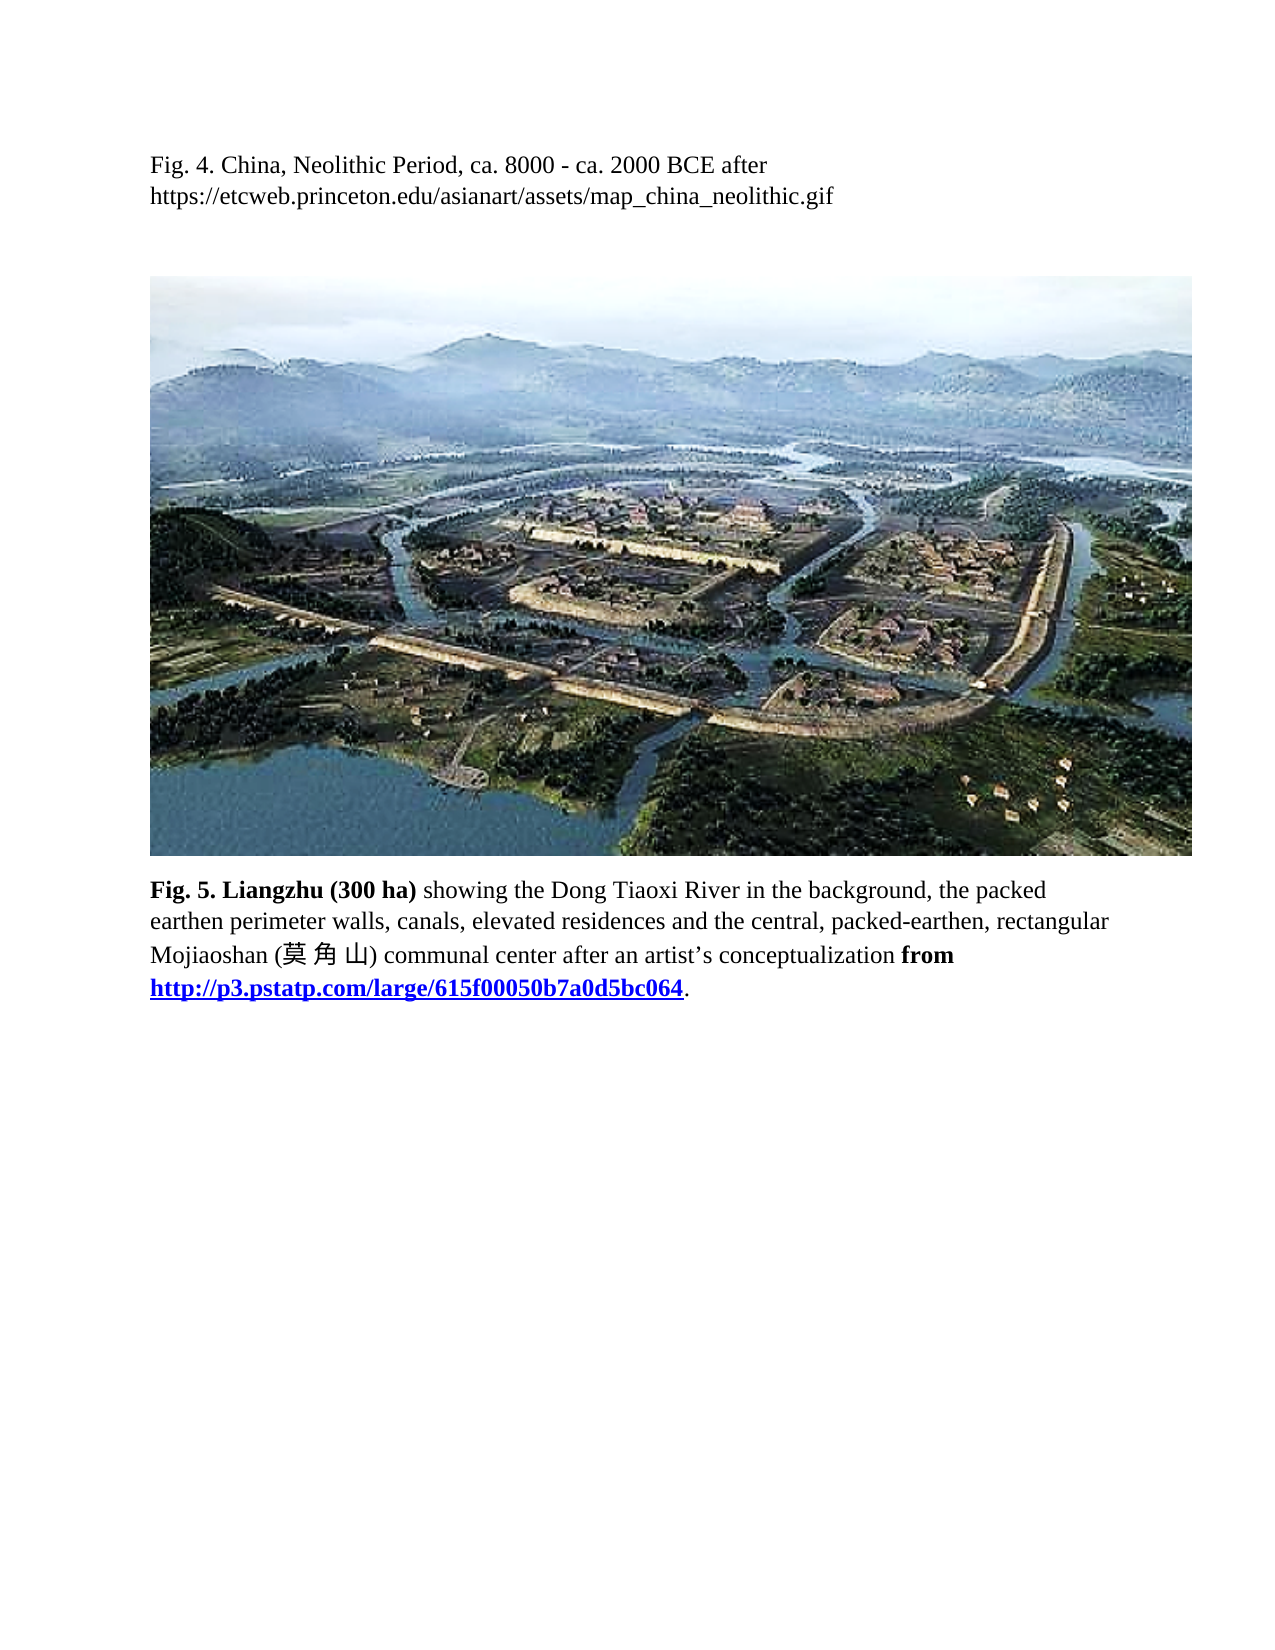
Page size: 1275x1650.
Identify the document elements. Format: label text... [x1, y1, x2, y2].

picture [150, 276, 1192, 856]
text Fig. 5. Liangzhu (300 ha) showing the Dong Tiaoxi River in the background, the packed earthen perimeter walls, canals, elevated residences and the central, packed-earthen, rectangular Mojiaoshan (莫 角 山) communal center after an artist’s conceptualization from http://p3.pstatp.com/large/615f00050b7a0d5bc064. [150, 875, 1125, 1002]
text Fig. 4. China, Neolithic Period, ca. 8000 - ca. 2000 BCE after https://etcweb.princeton.edu/asianart/assets/map_china_neolithic.gif [150, 150, 1125, 210]
